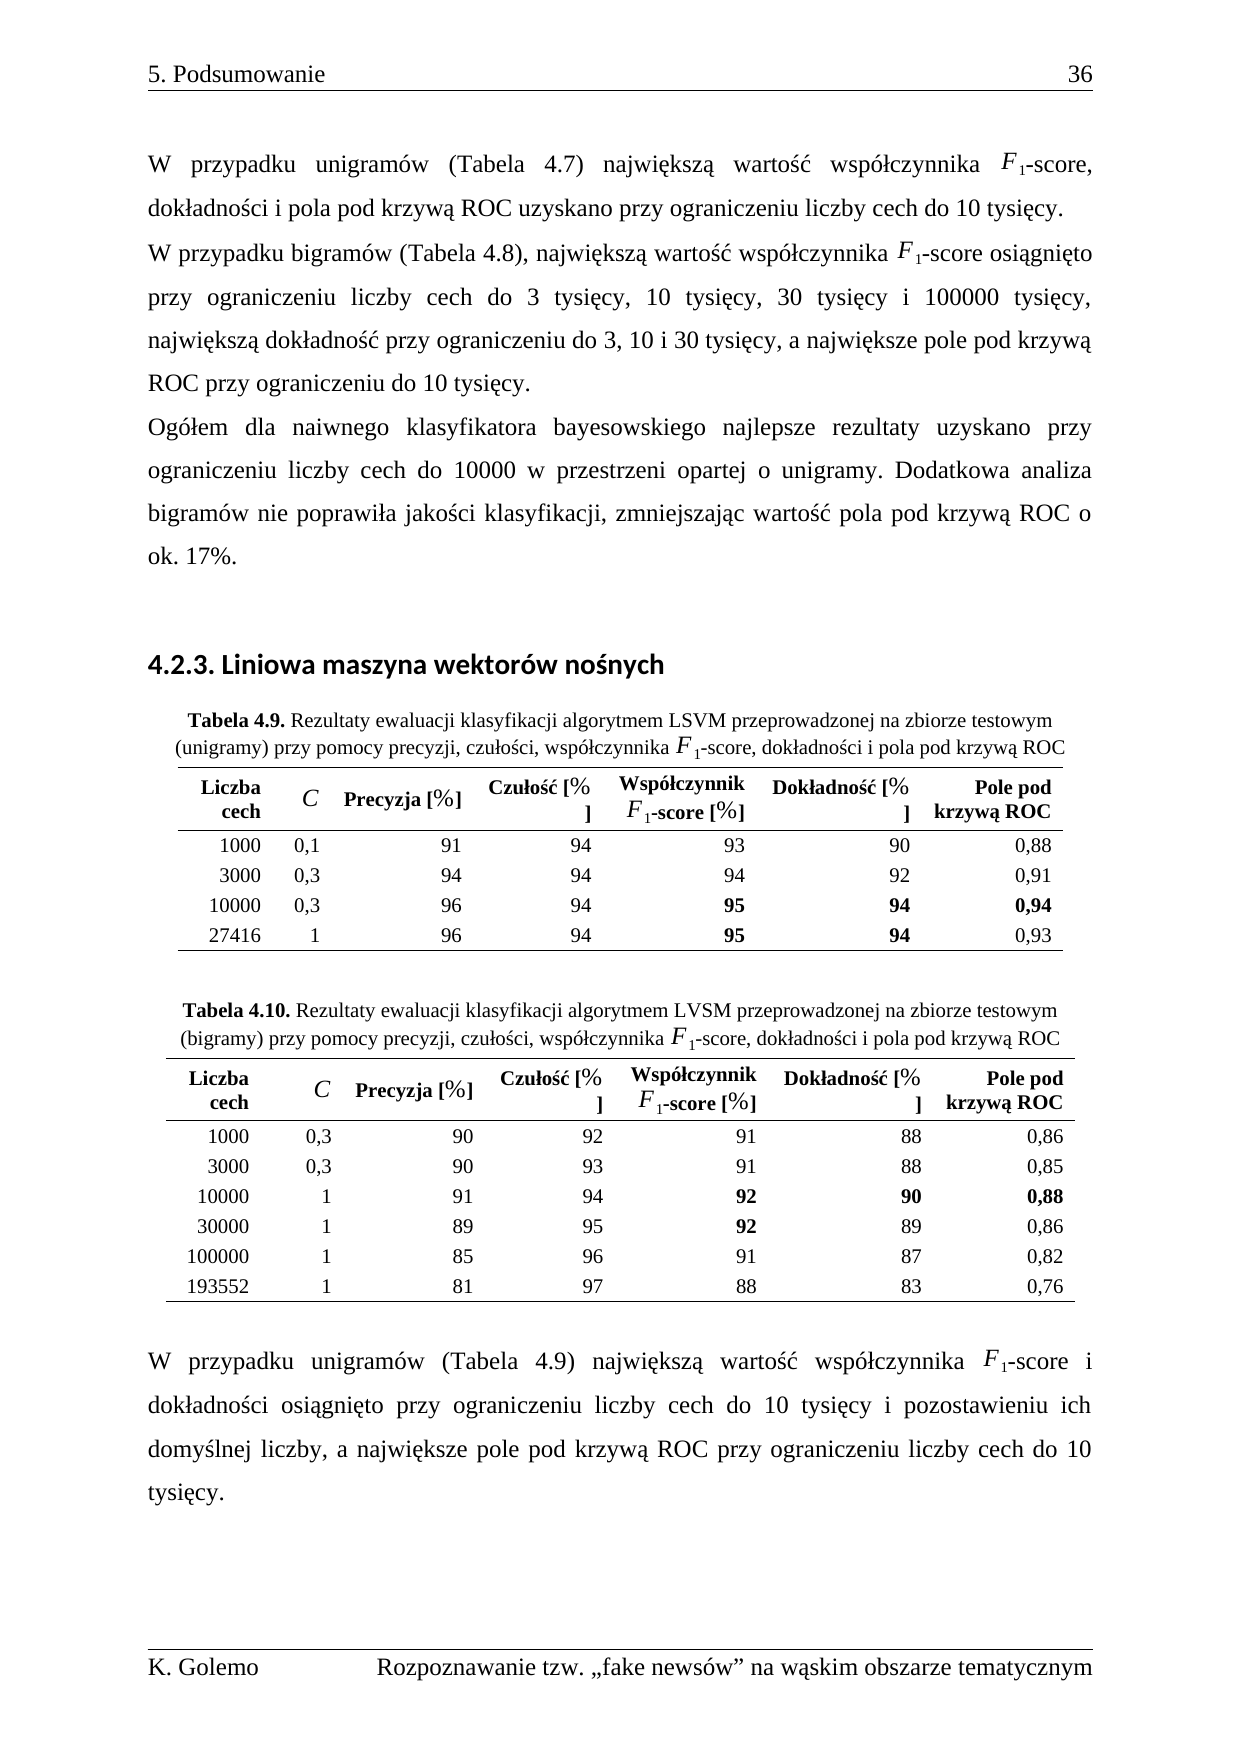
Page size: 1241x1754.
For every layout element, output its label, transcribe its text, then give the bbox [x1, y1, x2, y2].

table_header Dokładność [] [756, 768, 921, 829]
table_cell 92 [485, 1121, 614, 1151]
table_cell 1000 [178, 831, 272, 860]
table_cell 94 [473, 920, 602, 950]
table_cell 10000 [178, 890, 272, 920]
table_cell 90 [343, 1151, 484, 1181]
text Ogółem dla naiwnego klasyfikatora bayesowskiego najlepsze rezultaty uzyskano przy ograniczeniu liczby cech do 10000 w przestrzeni opartej o unigramy. Dodatkowa analiza bigramów nie poprawiła jakości klasyfikacji, zmniejszając wartość pola pod krzywą ROC o ok. 17%. [148, 412, 1093, 570]
table_header Czułość [] [473, 768, 602, 829]
table_header Pole pod krzywą ROC [933, 1059, 1074, 1120]
table_cell 0,85 [933, 1151, 1074, 1181]
subtitle Liniowa maszyna wektorów nośnych [148, 646, 1093, 681]
table_header Pole pod krzywą ROC [921, 768, 1063, 829]
table_cell 88 [768, 1151, 933, 1181]
table_cell 0,91 [921, 860, 1063, 890]
table_cell 97 [485, 1271, 614, 1301]
table_cell 1 [260, 1211, 343, 1241]
table_cell 1 [272, 920, 331, 950]
table_cell 91 [331, 831, 473, 860]
table_cell 96 [331, 920, 473, 950]
table_cell 96 [331, 890, 473, 920]
table_header Precyzja [] [331, 768, 473, 829]
table_cell 94 [756, 890, 921, 920]
table_cell 92 [756, 860, 921, 890]
table_cell 88 [768, 1121, 933, 1151]
table_cell 91 [614, 1121, 768, 1151]
table_cell 1000 [166, 1121, 260, 1151]
table_cell 0,86 [933, 1121, 1074, 1151]
table_cell 91 [614, 1241, 768, 1271]
table_cell 100000 [166, 1241, 260, 1271]
table_cell 92 [614, 1181, 768, 1211]
table_cell 93 [485, 1151, 614, 1181]
table_cell 1 [260, 1241, 343, 1271]
table_cell 87 [768, 1241, 933, 1271]
table_cell 10000 [166, 1181, 260, 1211]
table_cell 1 [260, 1271, 343, 1301]
table_cell 94 [473, 831, 602, 860]
table_header Liczba cech [166, 1059, 260, 1120]
table_header Współczynnik -score [] [614, 1059, 768, 1120]
table_cell 0,94 [921, 890, 1063, 920]
table_cell 1 [260, 1181, 343, 1211]
table_cell 90 [756, 831, 921, 860]
table_cell 27416 [178, 920, 272, 950]
table_cell 94 [473, 890, 602, 920]
table_cell 0,76 [933, 1271, 1074, 1301]
table_cell 89 [343, 1211, 484, 1241]
table_cell 94 [603, 860, 756, 890]
table_cell 0,3 [260, 1151, 343, 1181]
table_cell 95 [485, 1211, 614, 1241]
table_cell 83 [768, 1271, 933, 1301]
table_cell 0,86 [933, 1211, 1074, 1241]
table_cell 91 [343, 1181, 484, 1211]
table_cell 85 [343, 1241, 484, 1271]
table_cell 94 [331, 860, 473, 890]
table_header Precyzja [] [343, 1059, 484, 1120]
table_cell 30000 [166, 1211, 260, 1241]
table_cell 0,88 [921, 831, 1063, 860]
table_cell 81 [343, 1271, 484, 1301]
table_header Liczba cech [178, 768, 272, 829]
table_cell 193552 [166, 1271, 260, 1301]
table_cell 3000 [178, 860, 272, 890]
table_cell 0,3 [272, 860, 331, 890]
table_cell 93 [603, 831, 756, 860]
table_header [272, 768, 331, 829]
table_header [260, 1059, 343, 1120]
table_cell 88 [614, 1271, 768, 1301]
table_header Dokładność [] [768, 1059, 933, 1120]
table_cell 89 [768, 1211, 933, 1241]
table_cell 94 [485, 1181, 614, 1211]
table_cell 94 [473, 860, 602, 890]
table_cell 94 [756, 920, 921, 950]
table_cell 91 [614, 1151, 768, 1181]
table_cell 0,82 [933, 1241, 1074, 1271]
table_cell 3000 [166, 1151, 260, 1181]
table_cell 95 [603, 890, 756, 920]
table_cell 92 [614, 1211, 768, 1241]
table_cell 0,93 [921, 920, 1063, 950]
table_cell 90 [768, 1181, 933, 1211]
table_cell 0,1 [272, 831, 331, 860]
table_cell 96 [485, 1241, 614, 1271]
table_cell 0,3 [260, 1121, 343, 1151]
table_header Czułość [] [485, 1059, 614, 1120]
table_cell 0,3 [272, 890, 331, 920]
table_cell 90 [343, 1121, 484, 1151]
table_cell 95 [603, 920, 756, 950]
table_header Współczynnik -score [] [603, 768, 756, 829]
table_cell 0,88 [933, 1181, 1074, 1211]
